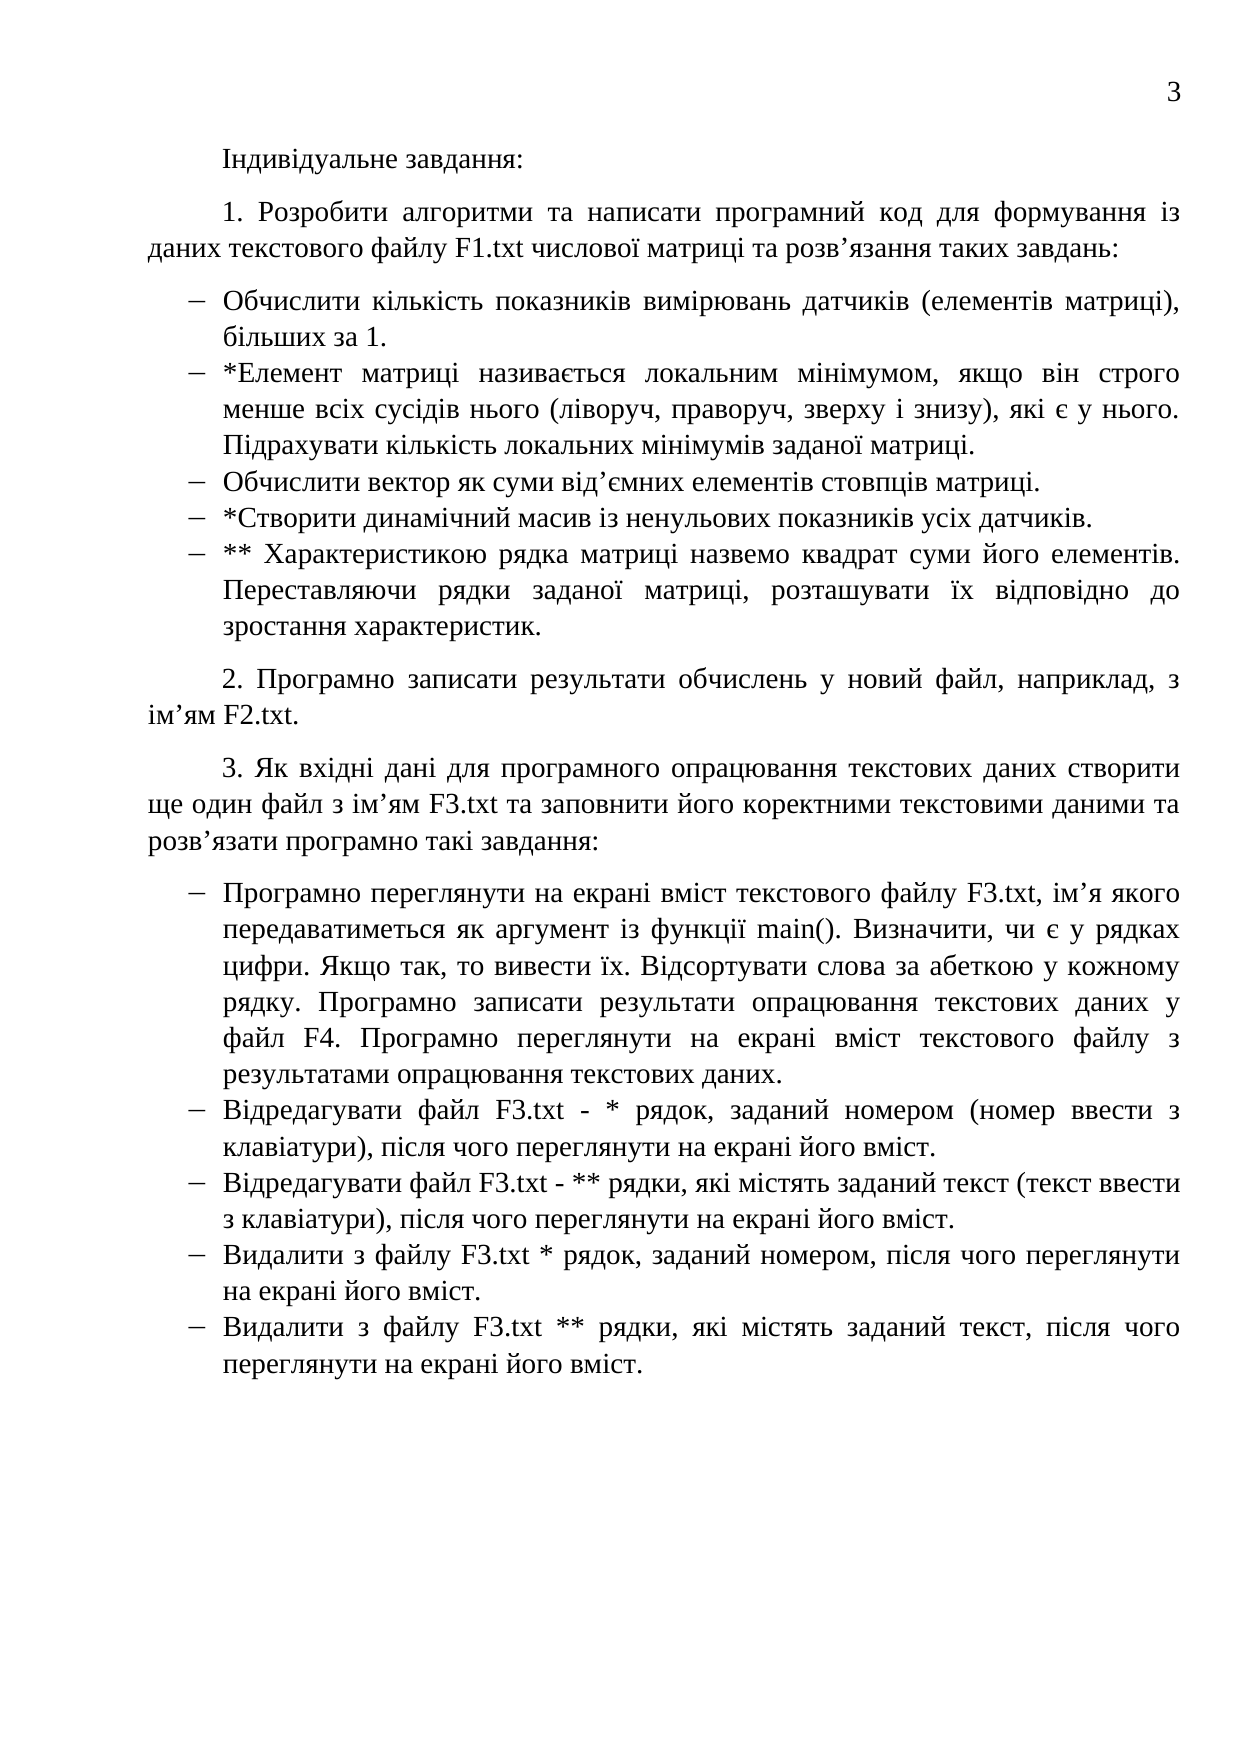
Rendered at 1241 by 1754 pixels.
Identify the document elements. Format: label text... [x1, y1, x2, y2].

list Обчислити вектор як суми від’ємних елементів стовпців матриці. [185, 464, 1181, 497]
list Відредагувати файл F3.txt - ** рядки, які містять заданий текст (текст ввести з клавіатури), після чого переглянути на екрані його вміст. [185, 1165, 1181, 1234]
list Програмно переглянути на екрані вміст текстового файлу F3.txt, ім’я якого передаватиметься як аргумент із функції main(). Визначити, чи є у рядках цифри. Якщо так, то вивести їх. Відсортувати слова за абеткою у кожному рядку. Програмно записати результати опрацювання текстових даних у файл F4. Програмно переглянути на екрані вміст текстового файлу з результатами опрацювання текстових даних. [185, 875, 1181, 1090]
text 1. Розробити алгоритми та написати програмний код для формування із даних текстового файлу F1.txt числової матриці та розв’язання таких завдань: [148, 194, 1181, 263]
text 3. Як вхідні дані для програмного опрацювання текстових даних створити ще один файл з ім’ям F3.txt та заповнити його коректними текстовими даними та розв’язати програмно такі завдання: [148, 750, 1181, 856]
text Індивідуальне завдання: [148, 141, 1181, 174]
list Обчислити кількість показників вимірювань датчиків (елементів матриці), більших за 1. [185, 283, 1181, 352]
list Видалити з файлу F3.txt * рядок, заданий номером, після чого переглянути на екрані його вміст. [185, 1237, 1181, 1307]
list *Елемент матриці називається локальним мінімумом, якщо він строго менше всіх сусідів нього (ліворуч, праворуч, зверху і знизу), які є у нього. Підрахувати кількість локальних мінімумів заданої матриці. [185, 355, 1181, 461]
text 2. Програмно записати результати обчислень у новий файл, наприклад, з ім’ям F2.txt. [148, 661, 1181, 731]
list Відредагувати файл F3.txt - * рядок, заданий номером (номер ввести з клавіатури), після чого переглянути на екрані його вміст. [185, 1092, 1181, 1162]
list *Створити динамічний масив із ненульових показників усіх датчиків. [185, 500, 1181, 533]
list ** Характеристикою рядка матриці назвемо квадрат суми його елементів. Переставляючи рядки заданої матриці, розташувати їх відповідно до зростання характеристик. [185, 536, 1181, 642]
list Видалити з файлу F3.txt ** рядки, які містять заданий текст, після чого переглянути на екрані його вміст. [185, 1309, 1181, 1379]
